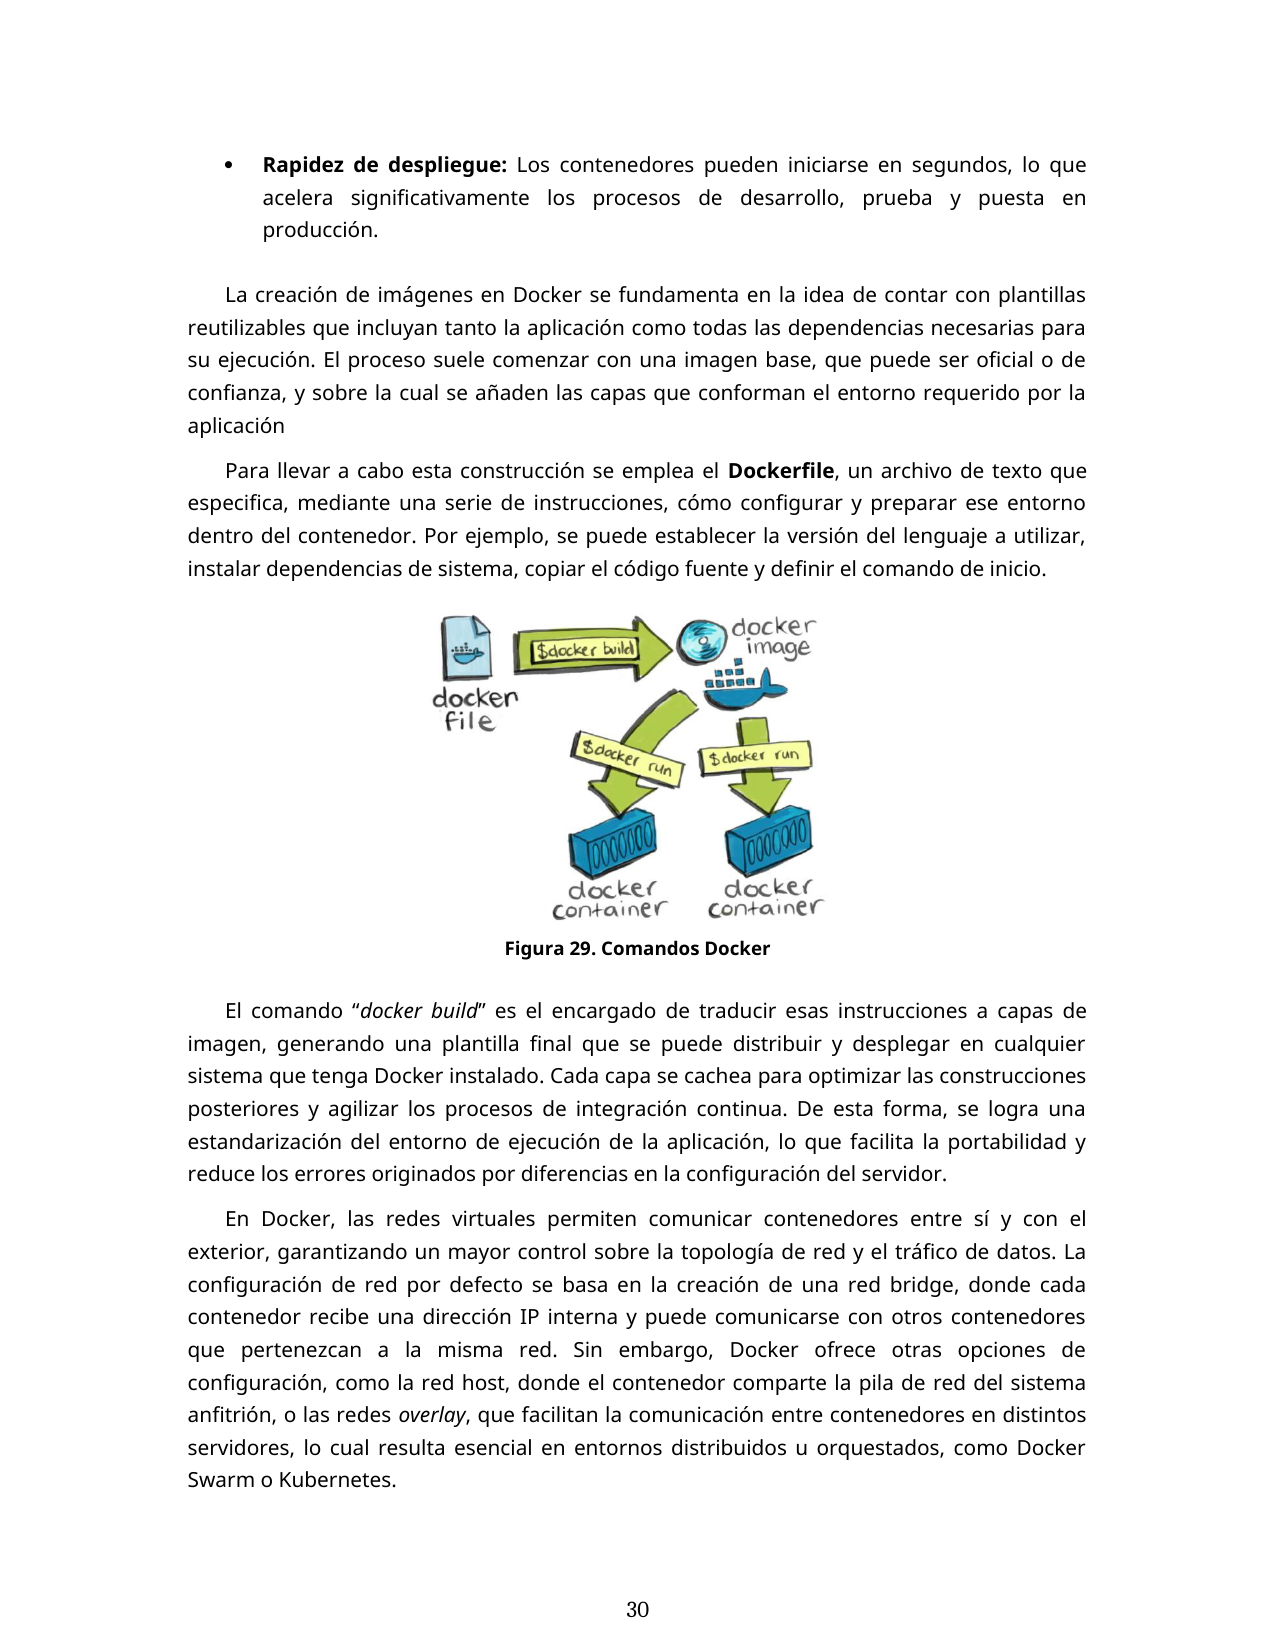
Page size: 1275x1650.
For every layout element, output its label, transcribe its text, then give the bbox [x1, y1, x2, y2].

text La creación de imágenes en Docker se fundamenta en la idea de contar con plantillas reutilizables que incluyan tanto la aplicación como todas las dependencias necesarias para su ejecución. El proceso suele comenzar con una imagen base, que puede ser oficial o de confianza, y sobre la cual se añaden las capas que conforman el entorno requerido por la aplicación [187, 280, 1087, 439]
text Para llevar a cabo esta construcción se emplea el Dockerfile, un archivo de texto que especifica, mediante una serie de instrucciones, cómo configurar y preparar ese entorno dentro del contenedor. Por ejemplo, se puede establecer la versión del lenguaje a utilizar, instalar dependencias de sistema, copiar el código fuente y definir el comando de inicio. [187, 456, 1087, 582]
text En Docker, las redes virtuales permiten comunicar contenedores entre sí y con el exterior, garantizando un mayor control sobre la topología de red y el tráfico de datos. La configuración de red por defecto se basa en la creación de una red bridge, donde cada contenedor recibe una dirección IP interna y puede comunicarse con otros contenedores que pertenezcan a la misma red. Sin embargo, Docker ofrece otras opciones de configuración, como la red host, donde el contenedor comparte la pila de red del sistema anfitrión, o las redes overlay, que facilitan la comunicación entre contenedores en distintos servidores, lo cual resulta esencial en entornos distribuidos u orquestados, como Docker Swarm o Kubernetes. [187, 1204, 1087, 1494]
list Rapidez de despliegue: Los contenedores pueden iniciarse en segundos, lo que acelera significativamente los procesos de desarrollo, prueba y puesta en producción. [225, 150, 1087, 244]
text El comando “docker build” es el encargado de traducir esas instrucciones a capas de imagen, generando una plantilla final que se puede distribuir y desplegar en cualquier sistema que tenga Docker instalado. Cada capa se cachea para optimizar las construcciones posteriores y agilizar los procesos de integración continua. De esta forma, se logra una estandarización del entorno de ejecución de la aplicación, lo que facilita la portabilidad y reduce los errores originados por diferencias en la configuración del servidor. [187, 996, 1087, 1188]
text Figura 29. Comandos Docker [187, 935, 1087, 961]
